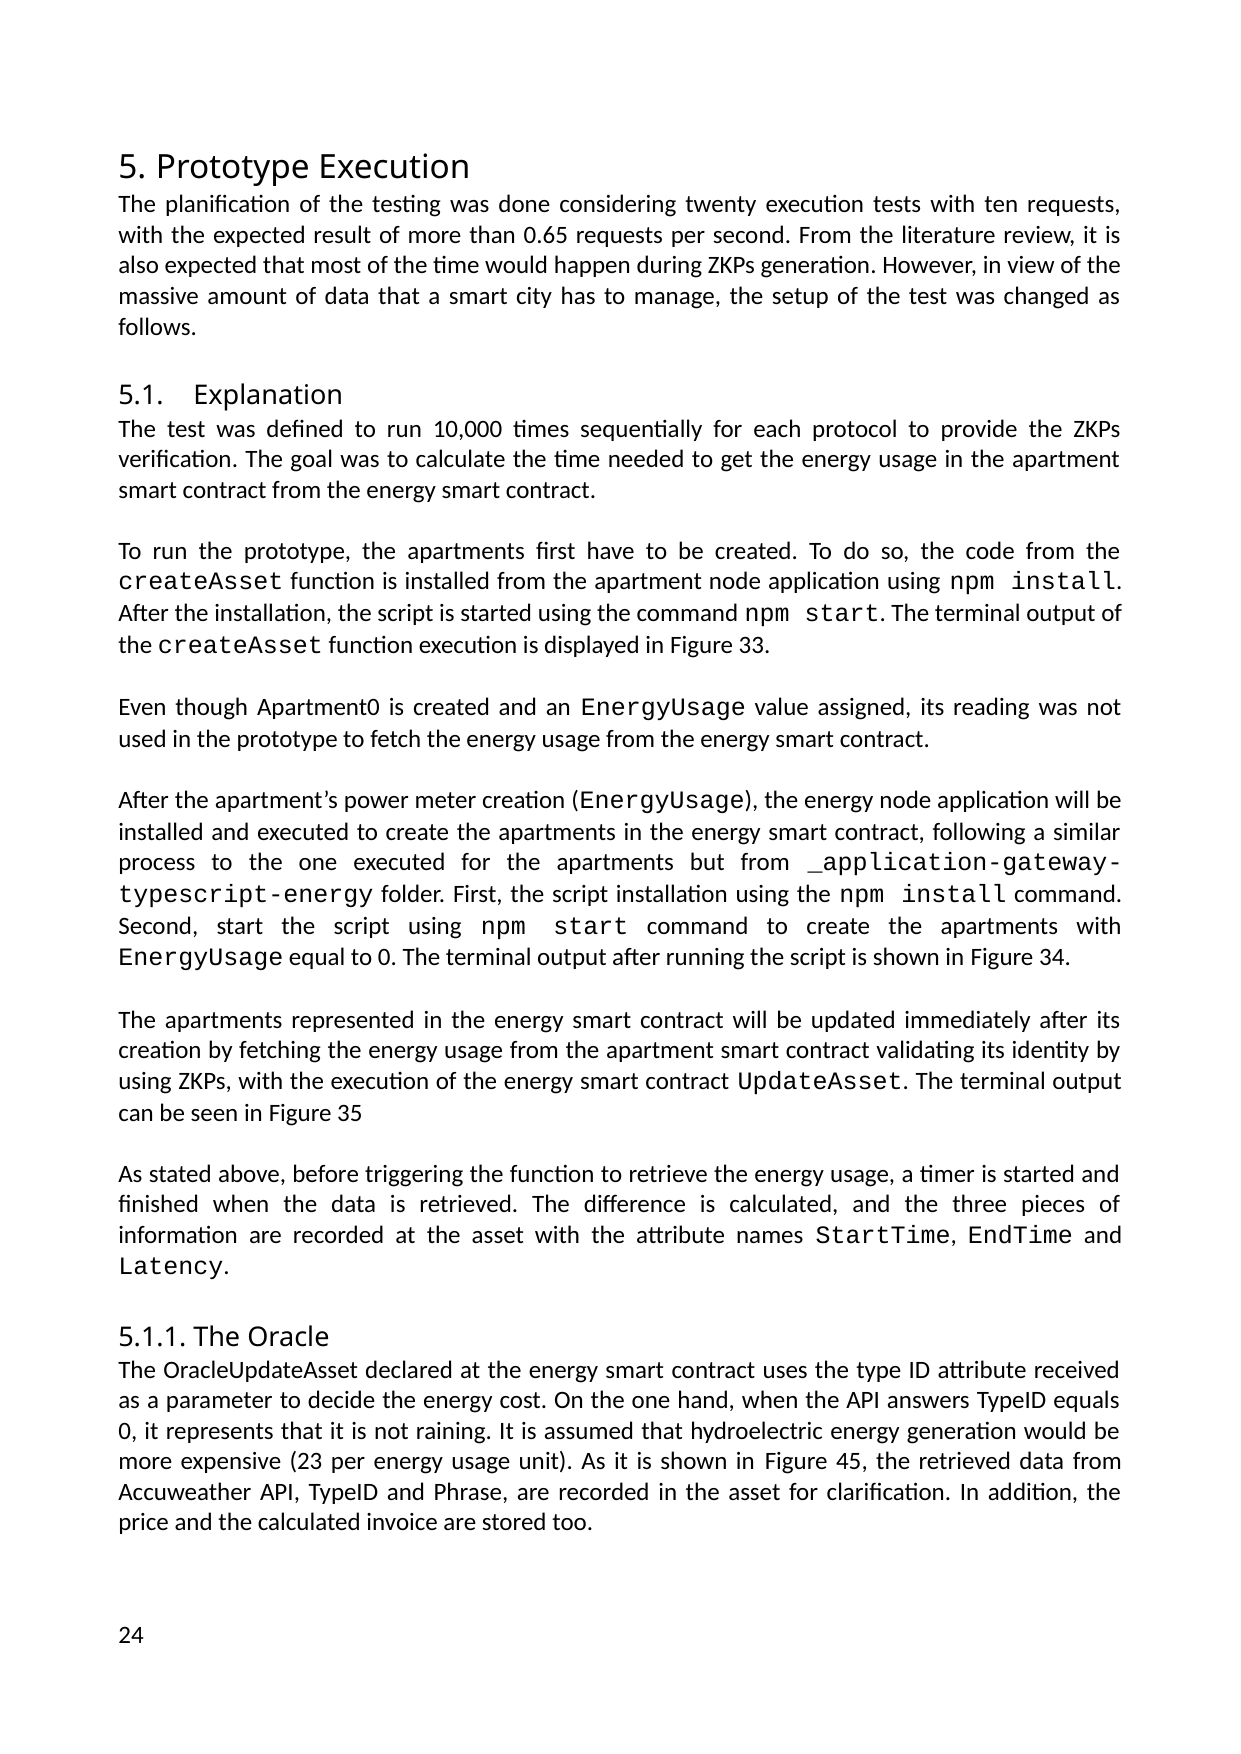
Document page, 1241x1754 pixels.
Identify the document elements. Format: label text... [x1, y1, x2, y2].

text The planification of the testing was done considering twenty execution tests with ten requests, with the expected result of more than 0.65 requests per second. From the literature review, it is also expected that most of the time would happen during ZKPs generation. However, in view of the massive amount of data that a smart city has to manage, the setup of the test was changed as follows. [118, 188, 1122, 341]
subtitle Explanation [118, 376, 1122, 413]
text The test was defined to run 10,000 times sequentially for each protocol to provide the ZKPs verification. The goal was to calculate the time needed to get the energy usage in the apartment smart contract from the energy smart contract. [118, 413, 1122, 504]
text The OracleUpdateAsset declared at the energy smart contract uses the type ID attribute received as a parameter to decide the energy cost. On the one hand, when the API answers TypeID equals 0, it represents that it is not raining. It is assumed that hydroelectric energy generation would be more expensive (23 per energy usage unit). As it is shown in Figure 45, the retrieved data from Accuweather API, TypeID and Phrase, are recorded in the asset for clarification. In addition, the price and the calculated invoice are stored too. [118, 1354, 1122, 1537]
text To run the prototype, the apartments first have to be created. To do so, the code from the createAsset function is installed from the apartment node application using npm install. After the installation, the script is started using the command npm start. The terminal output of the createAsset function execution is displayed in Figure 33. [118, 535, 1122, 661]
text The apartments represented in the energy smart contract will be updated immediately after its creation by fetching the energy usage from the apartment smart contract validating its identity by using ZKPs, with the execution of the energy smart contract UpdateAsset. The terminal output can be seen in Figure 35 [118, 1004, 1122, 1127]
text As stated above, before triggering the function to retrieve the energy usage, a timer is started and finished when the data is retrieved. The difference is calculated, and the three pieces of information are recorded at the asset with the attribute names StartTime, EndTime and Latency. [118, 1158, 1122, 1282]
subtitle Prototype Execution [118, 143, 1122, 188]
subtitle The Oracle [118, 1317, 1122, 1354]
text Even though Apartment0 is created and an EnergyUsage value assigned, its reading was not used in the prototype to fetch the energy usage from the energy smart contract. [118, 691, 1122, 753]
text After the apartment’s power meter creation (EnergyUsage), the energy node application will be installed and executed to create the apartments in the energy smart contract, following a similar process to the one executed for the apartments but from _application-gateway-typescript-energy folder. First, the script installation using the npm install command. Second, start the script using npm start command to create the apartments with EnergyUsage equal to 0. The terminal output after running the script is shown in Figure 34. [118, 784, 1122, 973]
